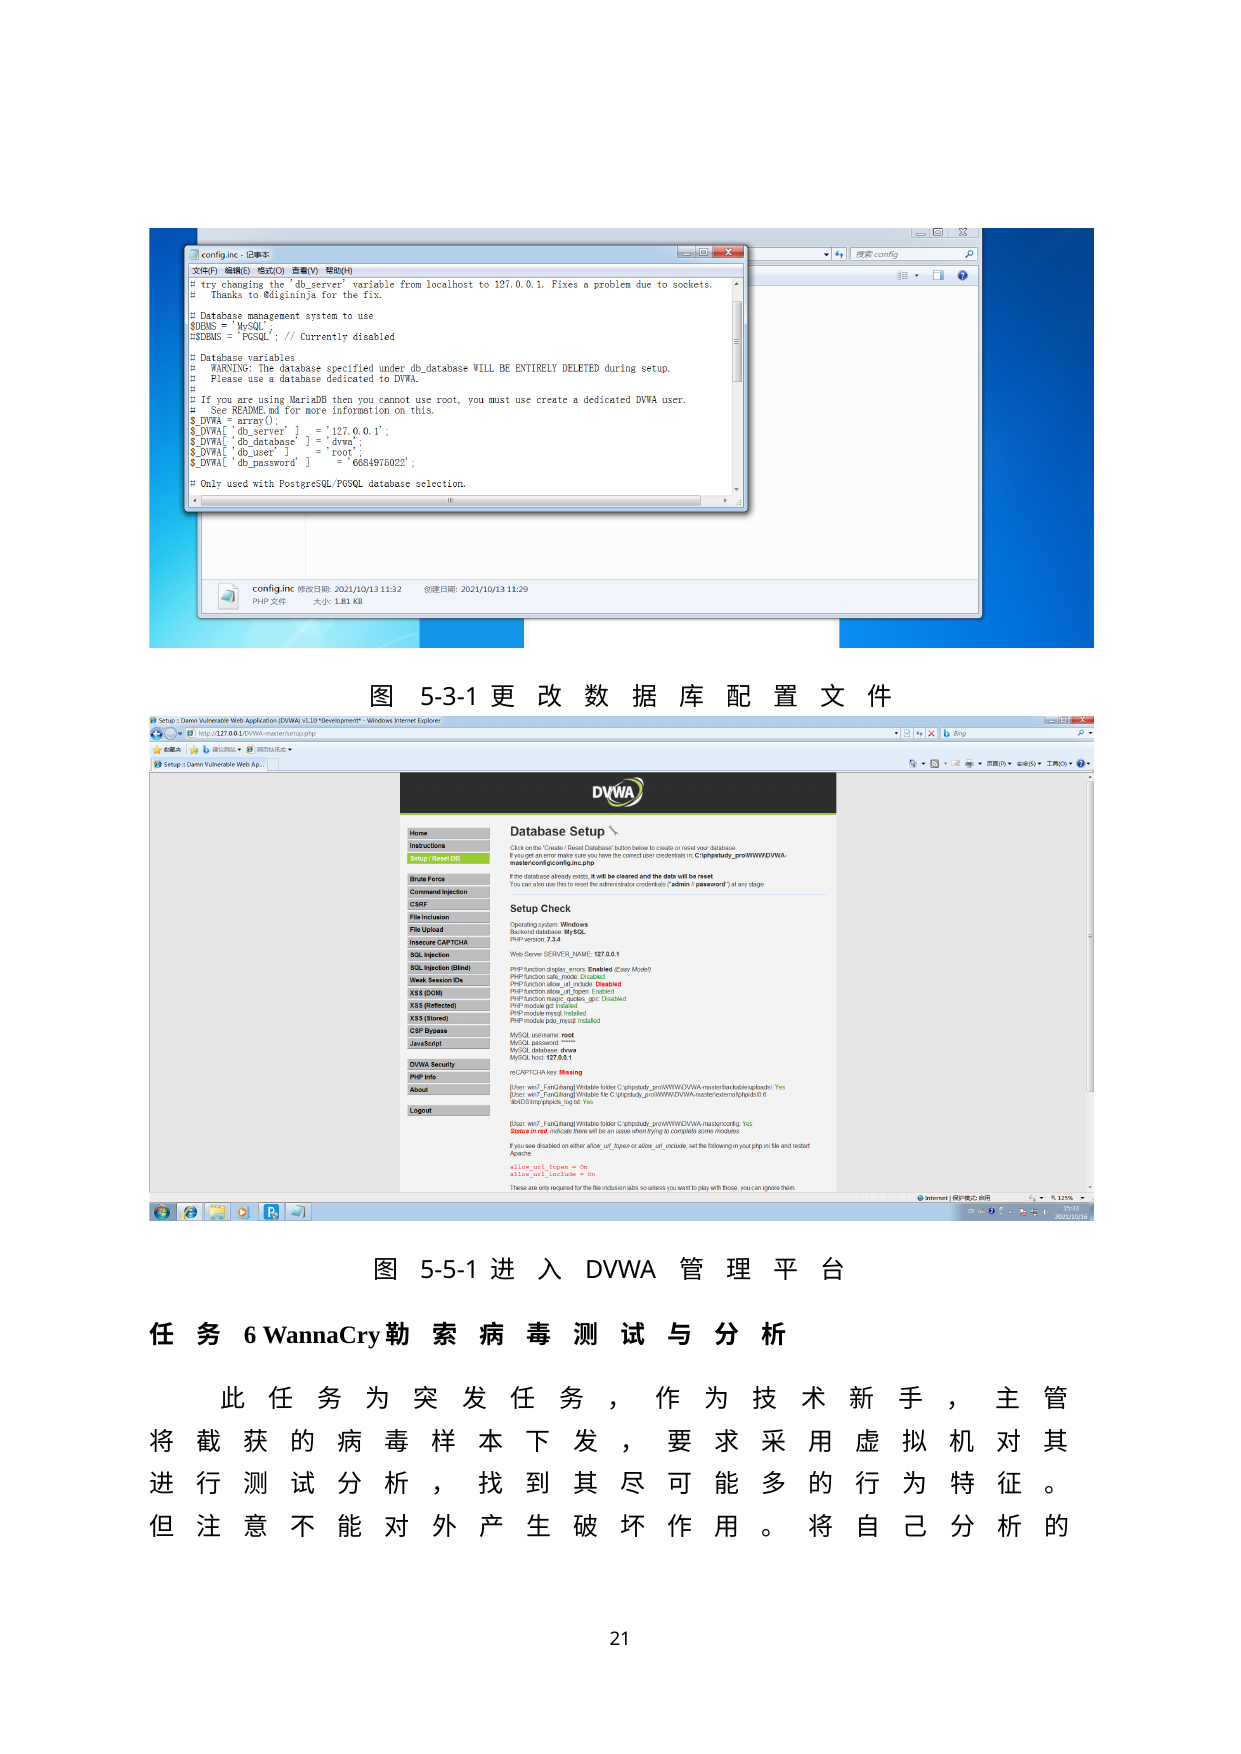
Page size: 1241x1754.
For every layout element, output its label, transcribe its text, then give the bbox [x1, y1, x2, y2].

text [149, 1375, 1091, 1546]
text 图5-5-1 进入DVWA管理平台 [149, 1247, 1091, 1289]
list 任务6 WannaCry勒索病毒测试与分析 [149, 1311, 1091, 1354]
picture [149, 716, 1094, 1221]
text 图5-3-1更改数据库配置文件 [149, 673, 1091, 716]
picture [149, 228, 1094, 648]
